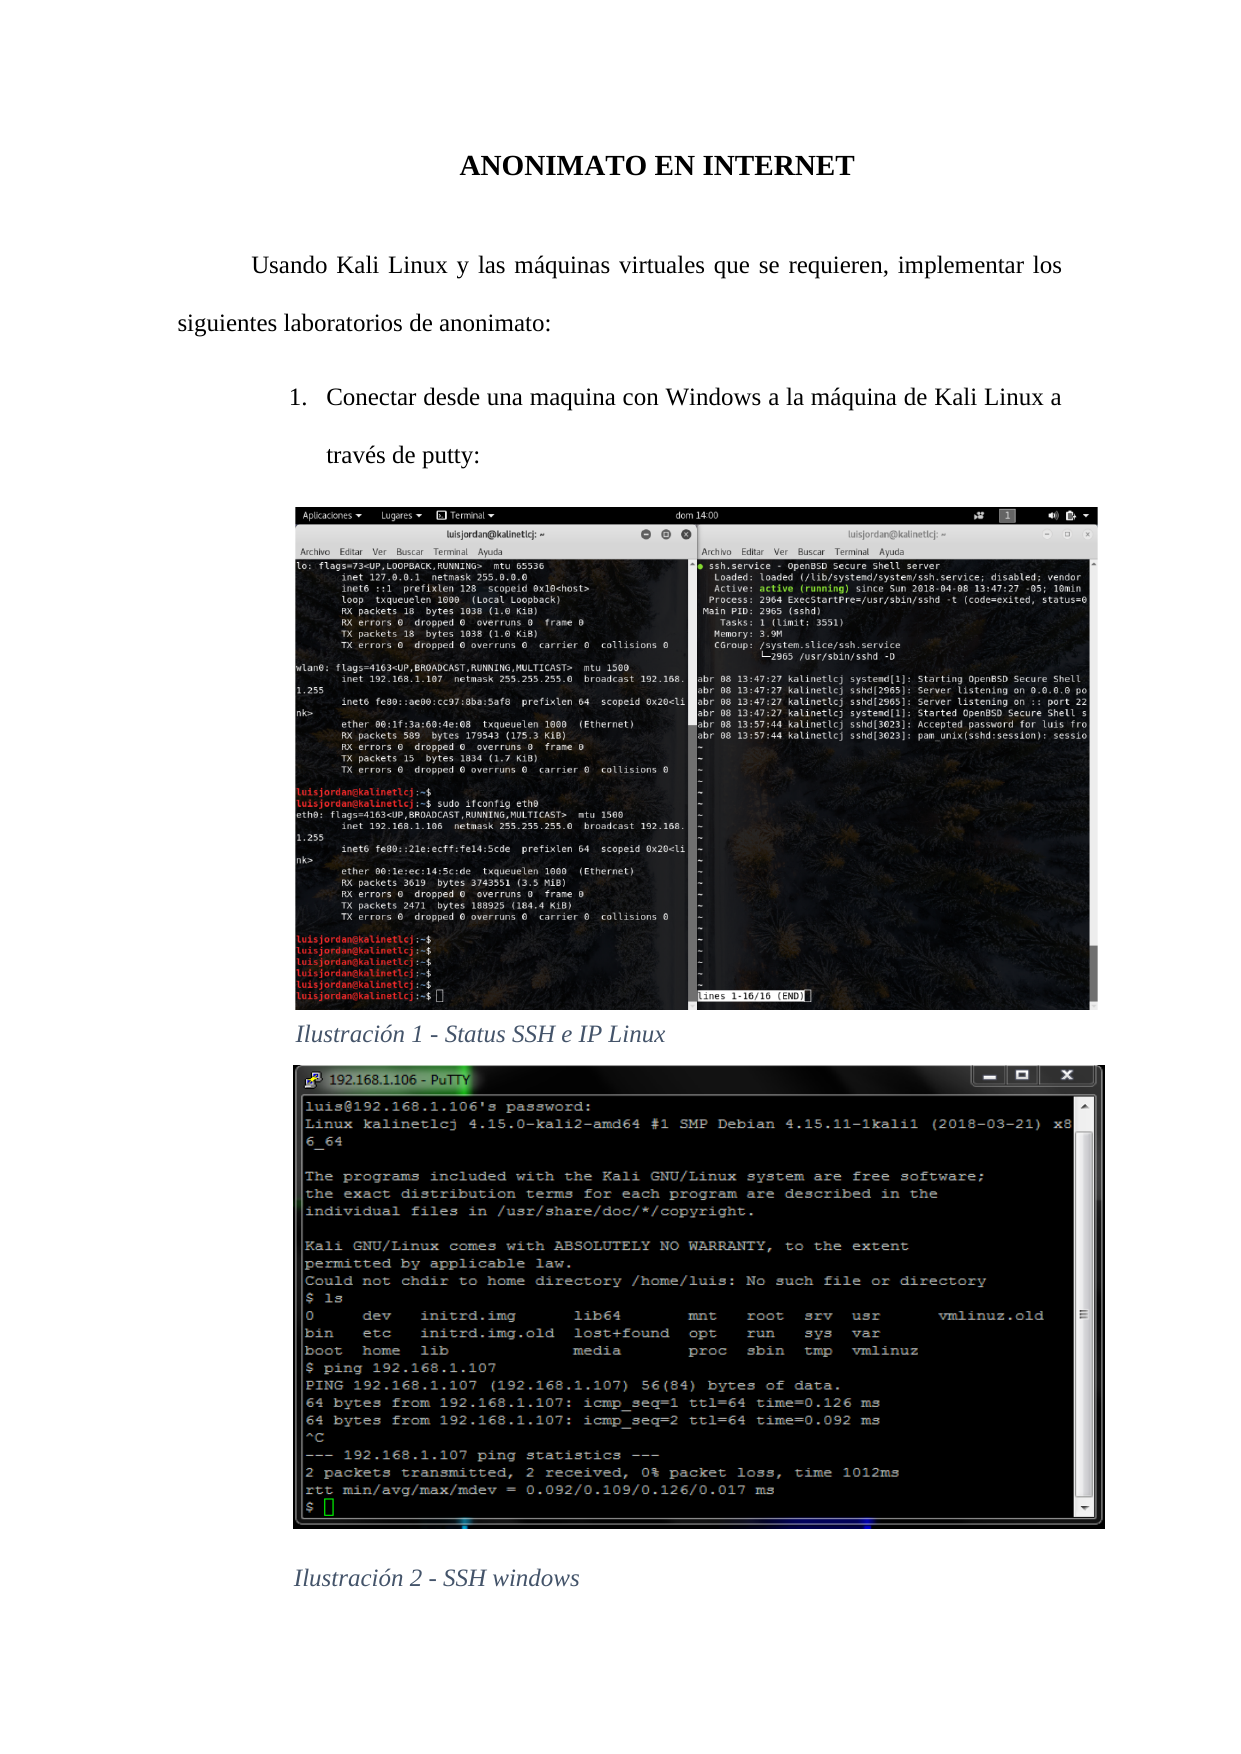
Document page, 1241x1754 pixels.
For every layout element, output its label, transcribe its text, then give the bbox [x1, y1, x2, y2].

picture [295, 507, 1098, 1010]
list Conectar desde una maquina con Windows a la máquina de Kali Linux a través de putty: [288, 382, 1063, 468]
text Usando Kali Linux y las máquinas virtuales que se requieren, implementar los siguientes laboratorios de anonimato: [177, 251, 1063, 337]
picture [293, 1065, 1105, 1529]
text ANONIMATO EN INTERNET [177, 148, 1063, 181]
